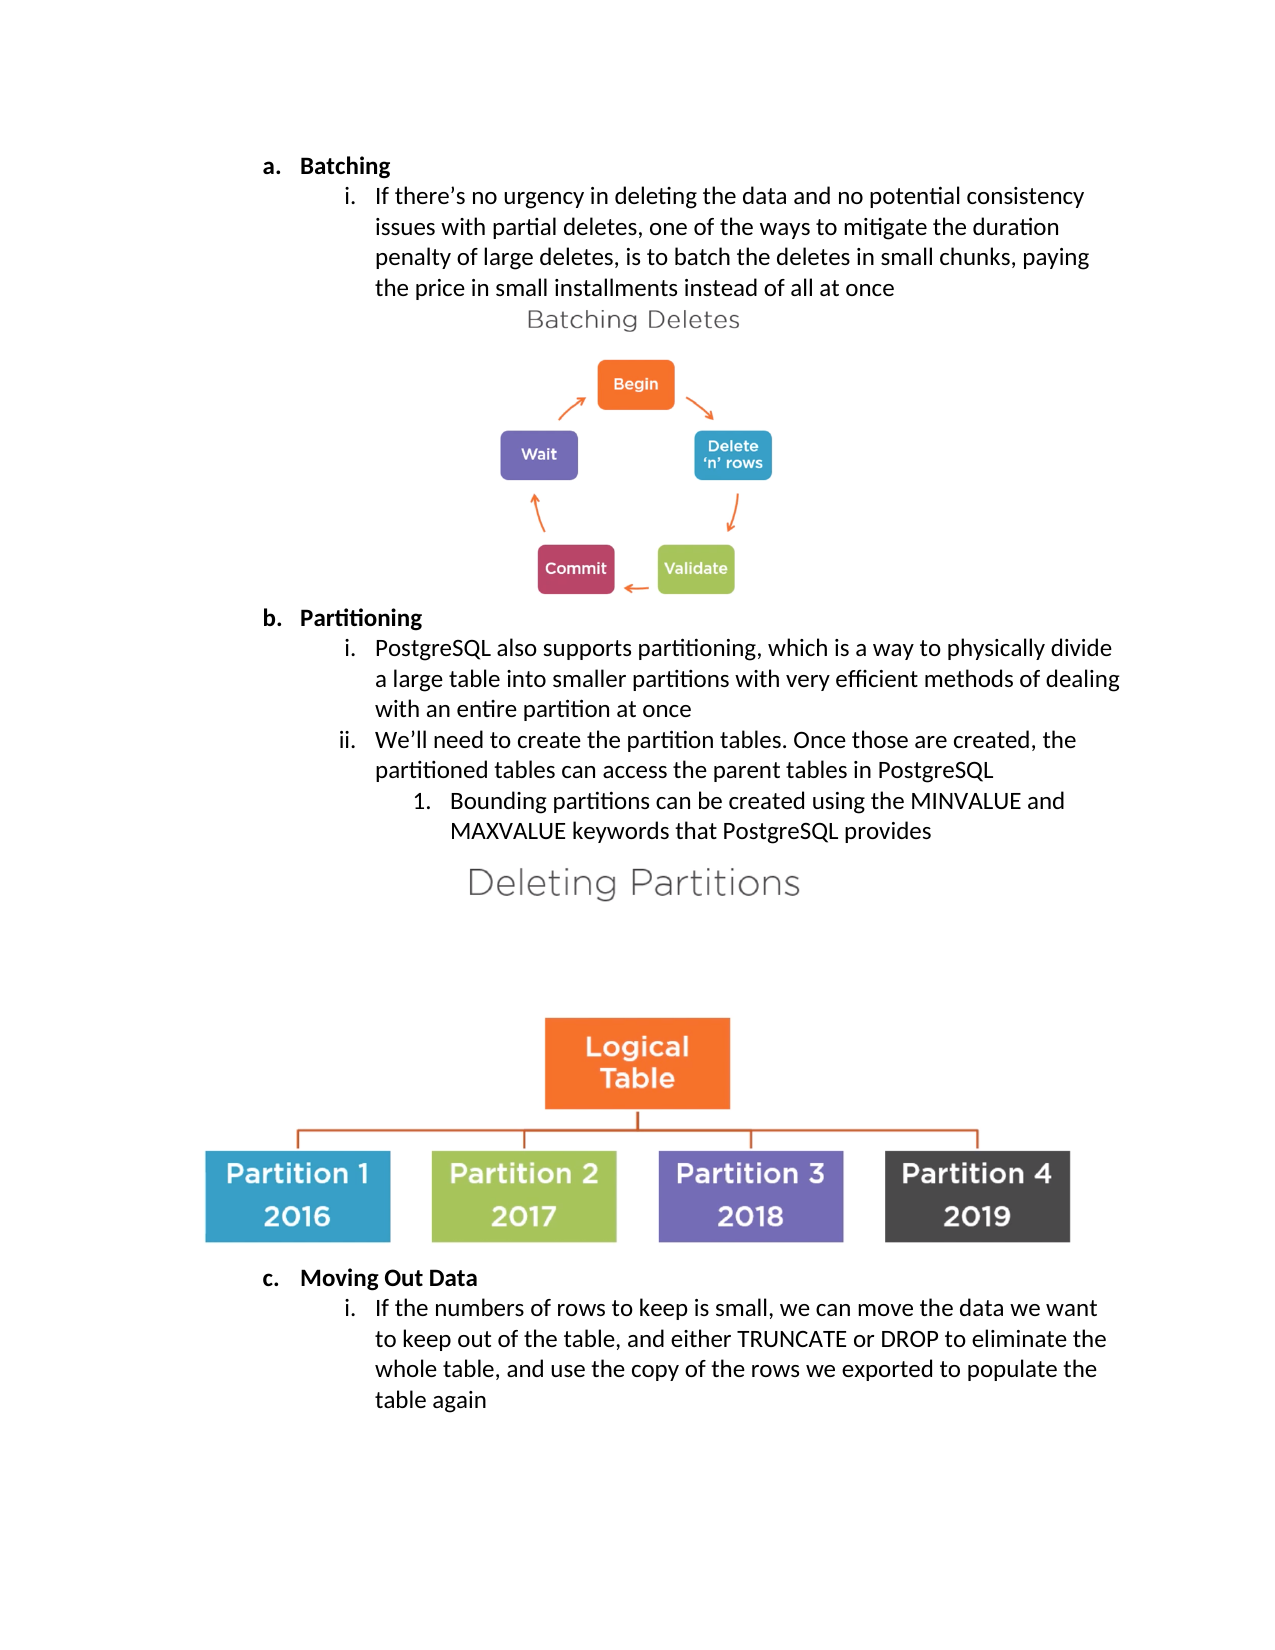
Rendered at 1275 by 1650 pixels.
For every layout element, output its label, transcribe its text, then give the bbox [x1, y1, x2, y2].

list Batching [262, 150, 1125, 181]
list Bounding partitions can be created using the MINVALUE and MAXVALUE keywords that PostgreSQL provides [412, 785, 1125, 845]
picture [314, 302, 961, 602]
list If there’s no urgency in deleting the data and no potential consistency issues with partial deletes, one of the ways to mitigate the duration penalty of large deletes, is to batch the deletes in small chunks, paying the price in small installments instead of all at once [356, 181, 1125, 303]
list PostgreSQL also supports partitioning, which is a way to physically divide a large table into smaller partitions with very efficient methods of dealing with an entire partition at once [356, 632, 1125, 724]
list Moving Out Data [262, 1262, 1125, 1292]
list If the numbers of rows to keep is small, we can move the data we want to keep out of the table, and either TRUNCATE or DROP to eliminate the whole table, and use the copy of the rows we exported to populate the table again [356, 1292, 1125, 1414]
list Partitioning [262, 602, 1125, 632]
list We’ll need to create the partition tables. Once those are created, the partitioned tables can access the parent tables in PostgreSQL [356, 724, 1125, 785]
picture [150, 845, 1125, 1262]
